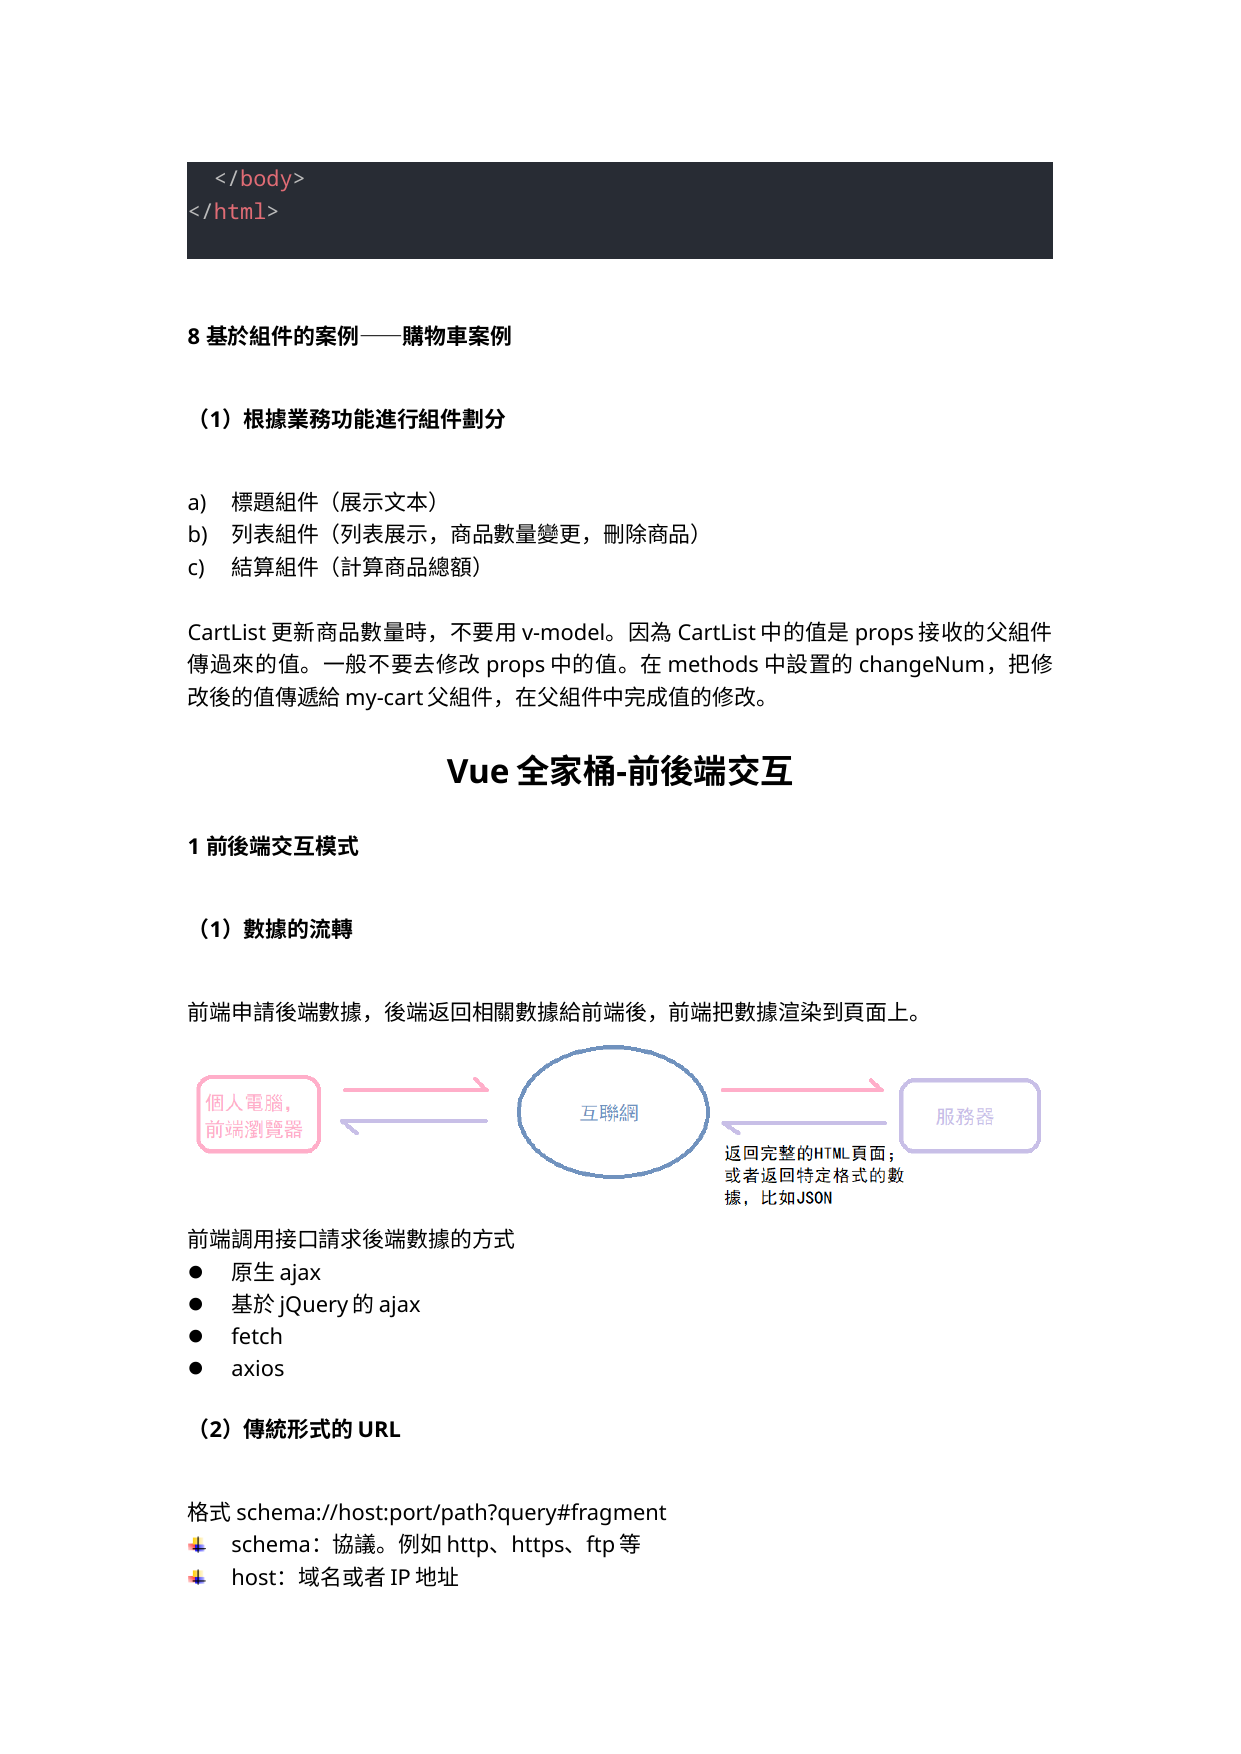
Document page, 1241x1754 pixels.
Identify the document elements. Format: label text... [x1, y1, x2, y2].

list axios [187, 1352, 1053, 1384]
text CartList更新商品數量時，不要用v-model。因為CartList中的值是props接收的父組件傳過來的值。一般不要去修改props中的值。在methods中設置的changeNum，把修改後的值傳遞給my-cart父組件，在父組件中完成值的修改。 [187, 614, 1053, 712]
list 結算組件（計算商品總額） [187, 549, 1053, 582]
picture [188, 1568, 206, 1585]
subtitle （1）根據業務功能進行組件劃分 [187, 402, 1053, 434]
subtitle （2）傳統形式的URL [187, 1412, 1053, 1444]
list 標題組件（展示文本） [187, 484, 1053, 517]
list host：域名或者IP地址 [187, 1559, 1053, 1592]
list 原生ajax [187, 1254, 1053, 1287]
text </html> [187, 194, 1053, 227]
text 前端調用接口請求後端數據的方式 [187, 1222, 1053, 1254]
text 格式 schema://host:port/path?query#fragment [187, 1494, 1053, 1527]
list 基於jQuery的ajax [187, 1287, 1053, 1319]
title Vue全家桶-前後端交互 [187, 737, 1053, 802]
text 前端申請後端數據，後端返回相關數據給前端後，前端把數據渲染到頁面上。 [187, 994, 1053, 1027]
subtitle 1 前後端交互模式 [187, 829, 1053, 862]
subtitle 8 基於組件的案例——購物車案例 [187, 319, 1053, 352]
list fetch [187, 1319, 1053, 1352]
list schema：協議。例如http、https、ftp等 [187, 1527, 1053, 1559]
text </body> [187, 162, 1053, 194]
subtitle （1）數據的流轉 [187, 912, 1053, 944]
list 列表組件（列表展示，商品數量變更，刪除商品） [187, 517, 1053, 549]
picture [188, 1535, 206, 1553]
picture [187, 1027, 1052, 1219]
